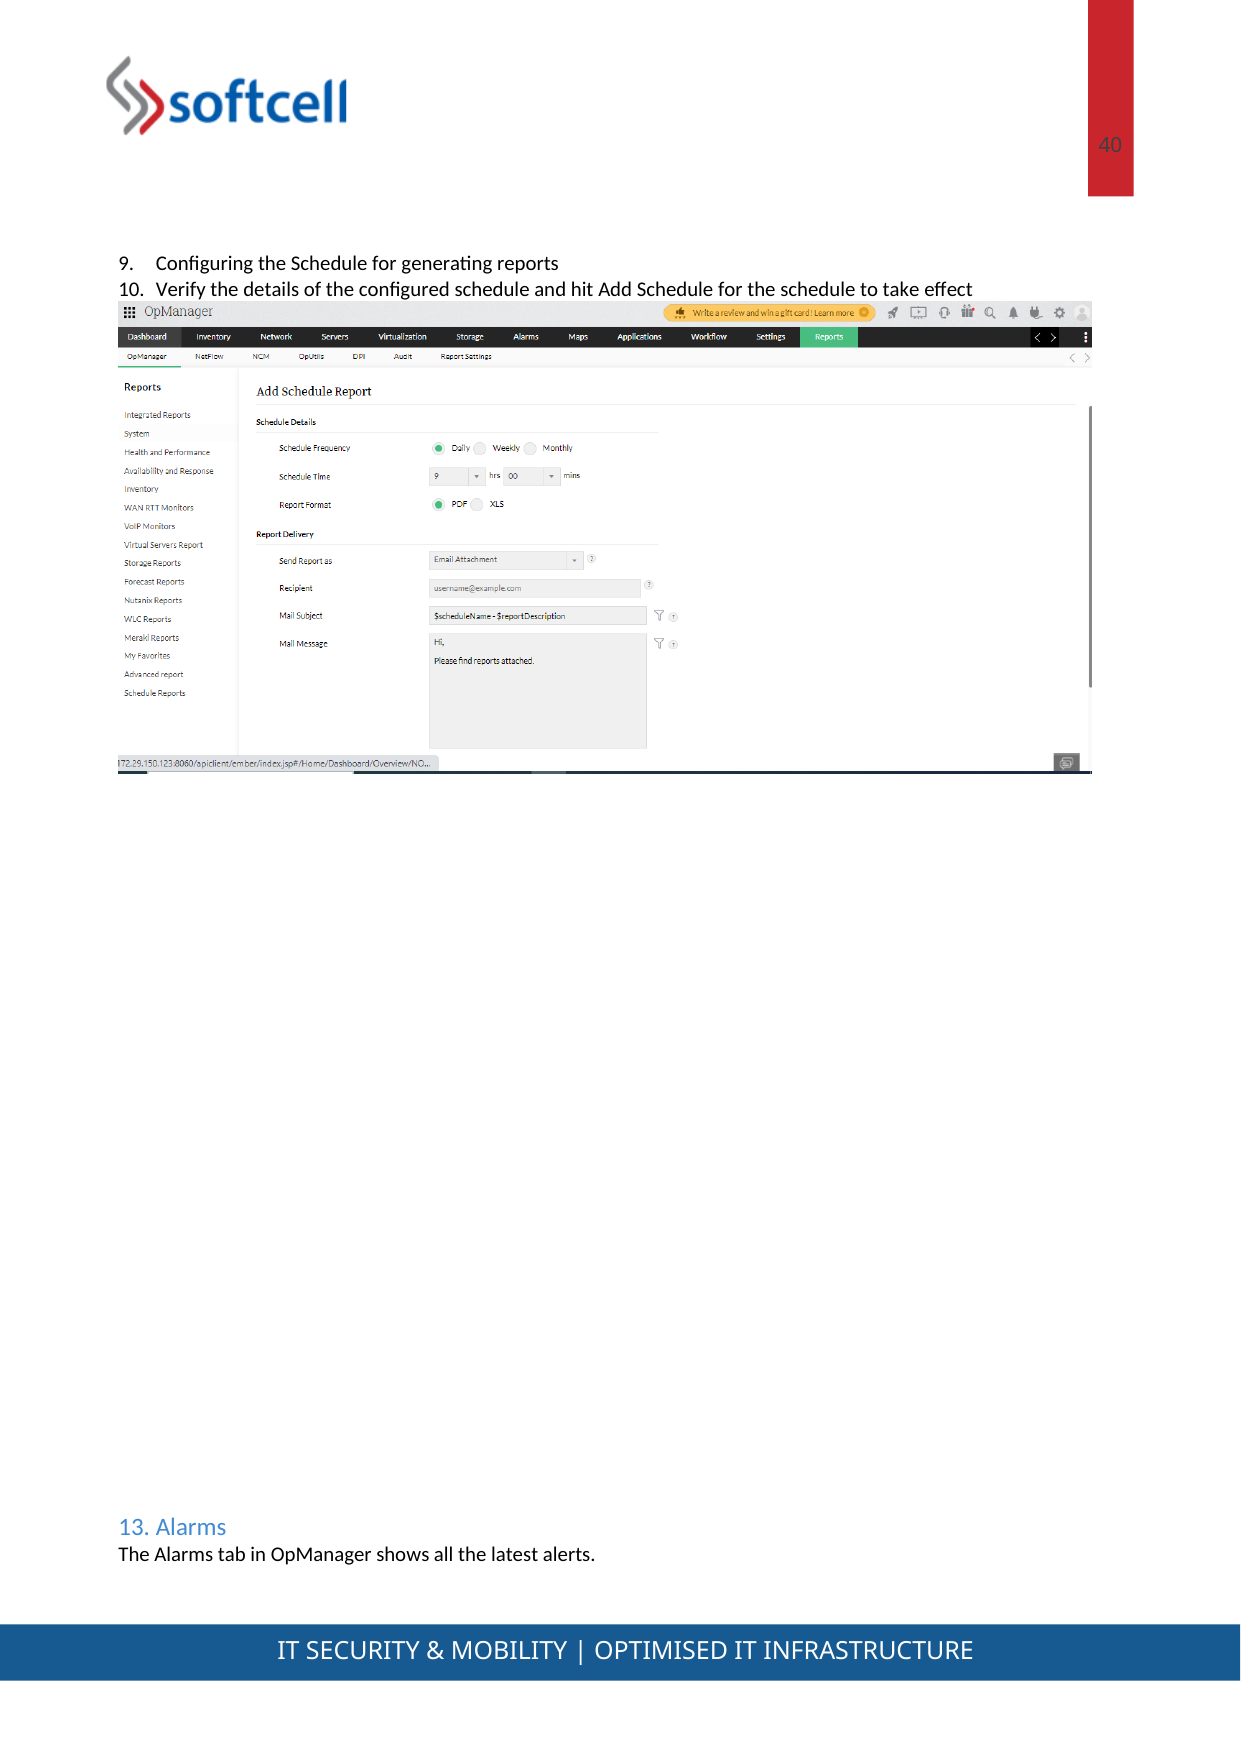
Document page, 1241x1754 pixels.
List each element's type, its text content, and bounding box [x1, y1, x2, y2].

picture [101, 50, 352, 141]
subtitle Alarms [118, 1511, 1122, 1541]
list Verify the details of the configured schedule and hit Add Schedule for the schedule to take effect [118, 276, 1122, 301]
text The Alarms tab in OpManager shows all the latest alerts. [118, 1541, 1122, 1567]
list Configuring the Schedule for generating reports [118, 251, 1122, 276]
picture [118, 301, 1092, 774]
